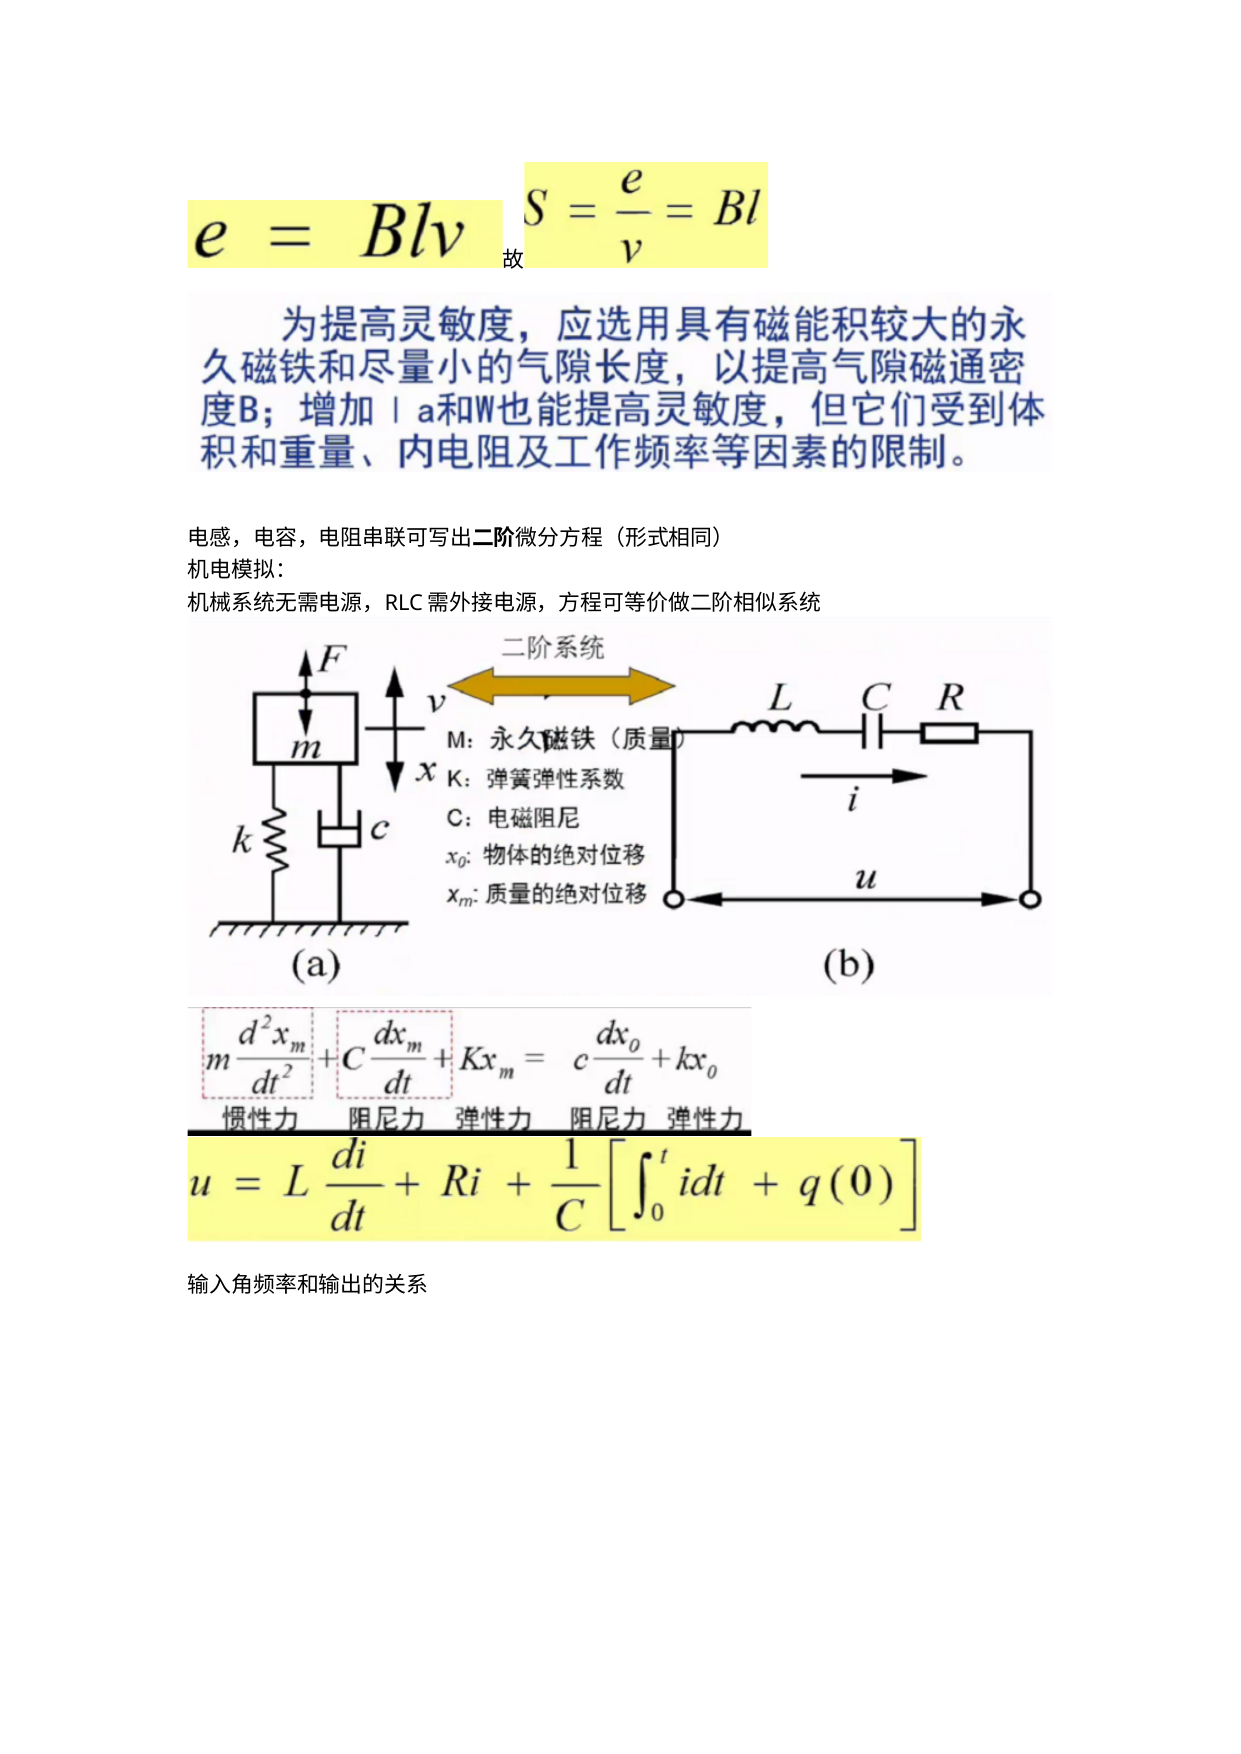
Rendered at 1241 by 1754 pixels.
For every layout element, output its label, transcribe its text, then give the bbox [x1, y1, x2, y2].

picture [187, 1007, 752, 1136]
picture [187, 1137, 922, 1242]
text 机械系统无需电源，RLC需外接电源，方程可等价做二阶相似系统 [187, 584, 1053, 617]
text 电感，电容，电阻串联可写出二阶微分方程（形式相同） [187, 519, 1053, 552]
picture [187, 617, 1053, 996]
picture [524, 162, 769, 268]
text 输入角频率和输出的关系 [187, 1267, 1053, 1299]
text 机电模拟： [187, 552, 1053, 584]
picture [187, 292, 1053, 472]
picture [187, 200, 503, 268]
